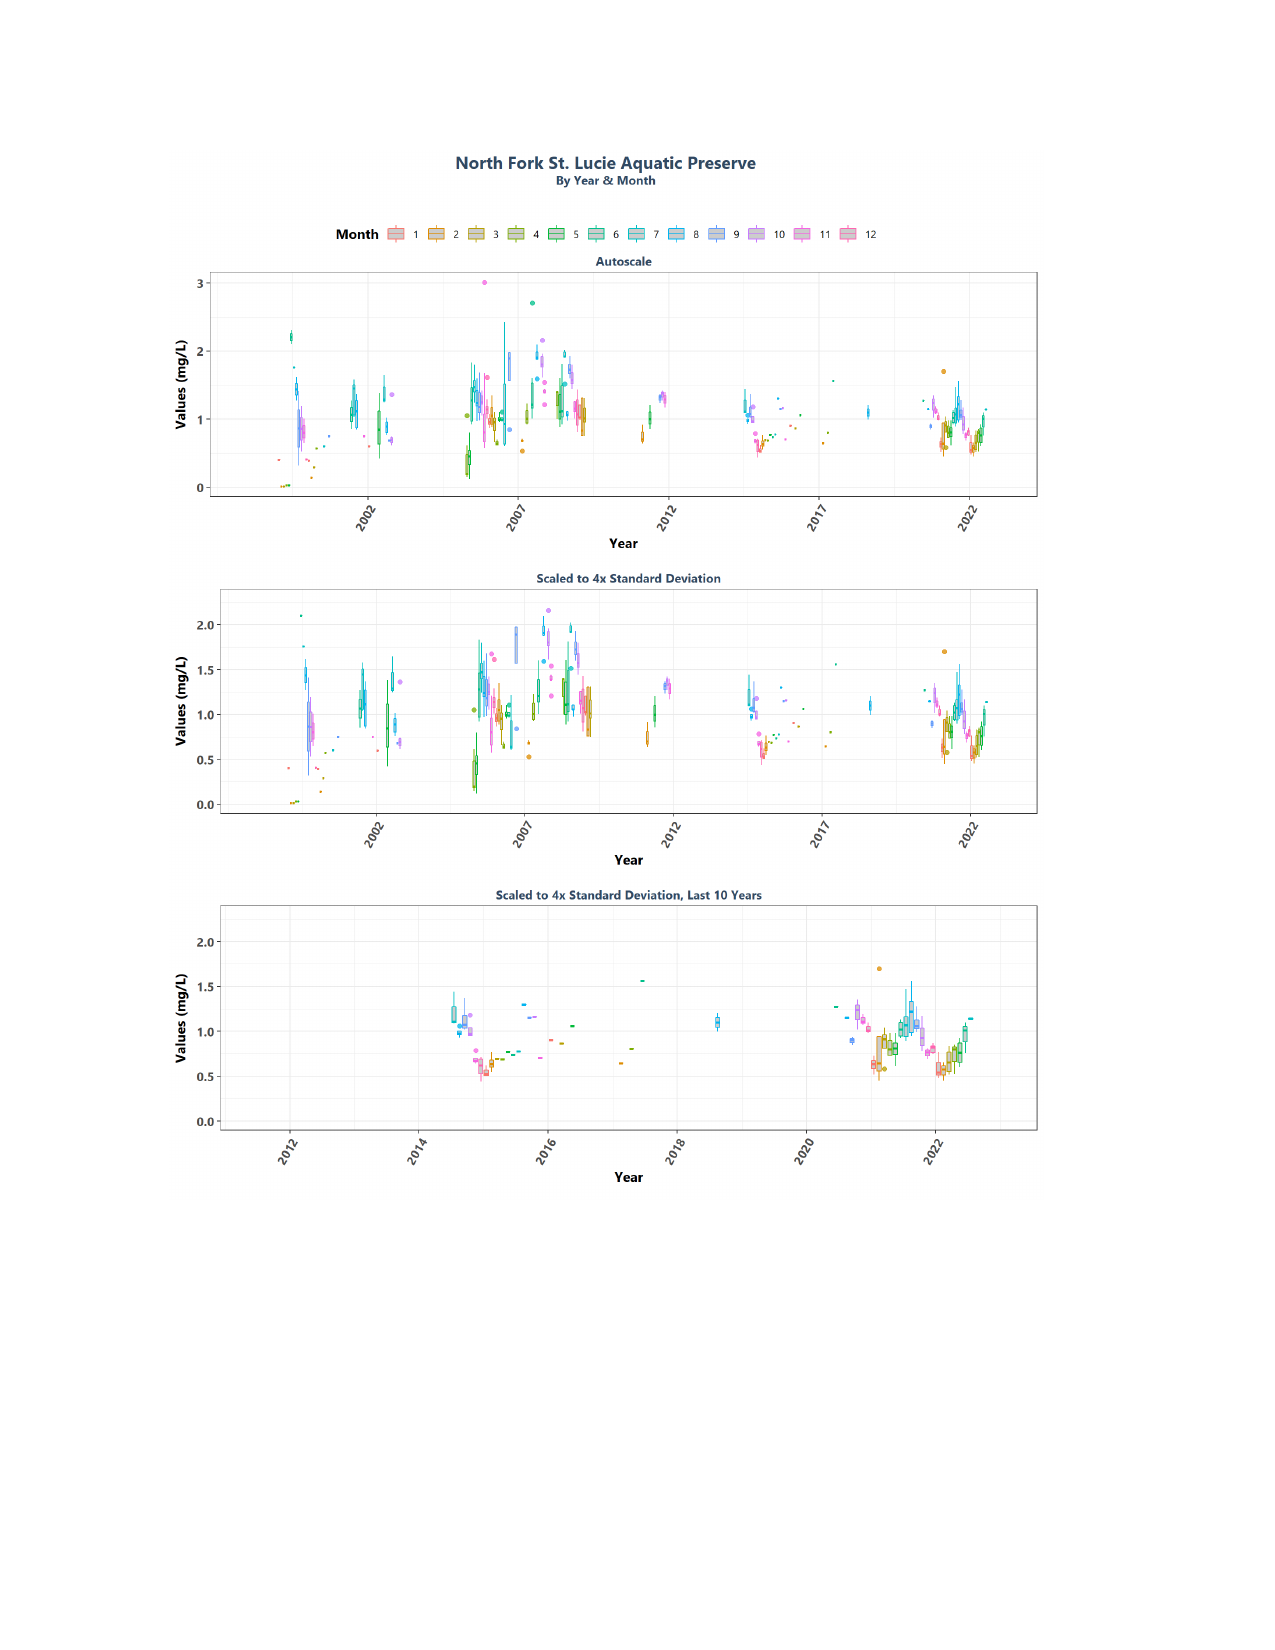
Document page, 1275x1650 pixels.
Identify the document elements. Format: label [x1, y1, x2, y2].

picture [168, 150, 1044, 1200]
